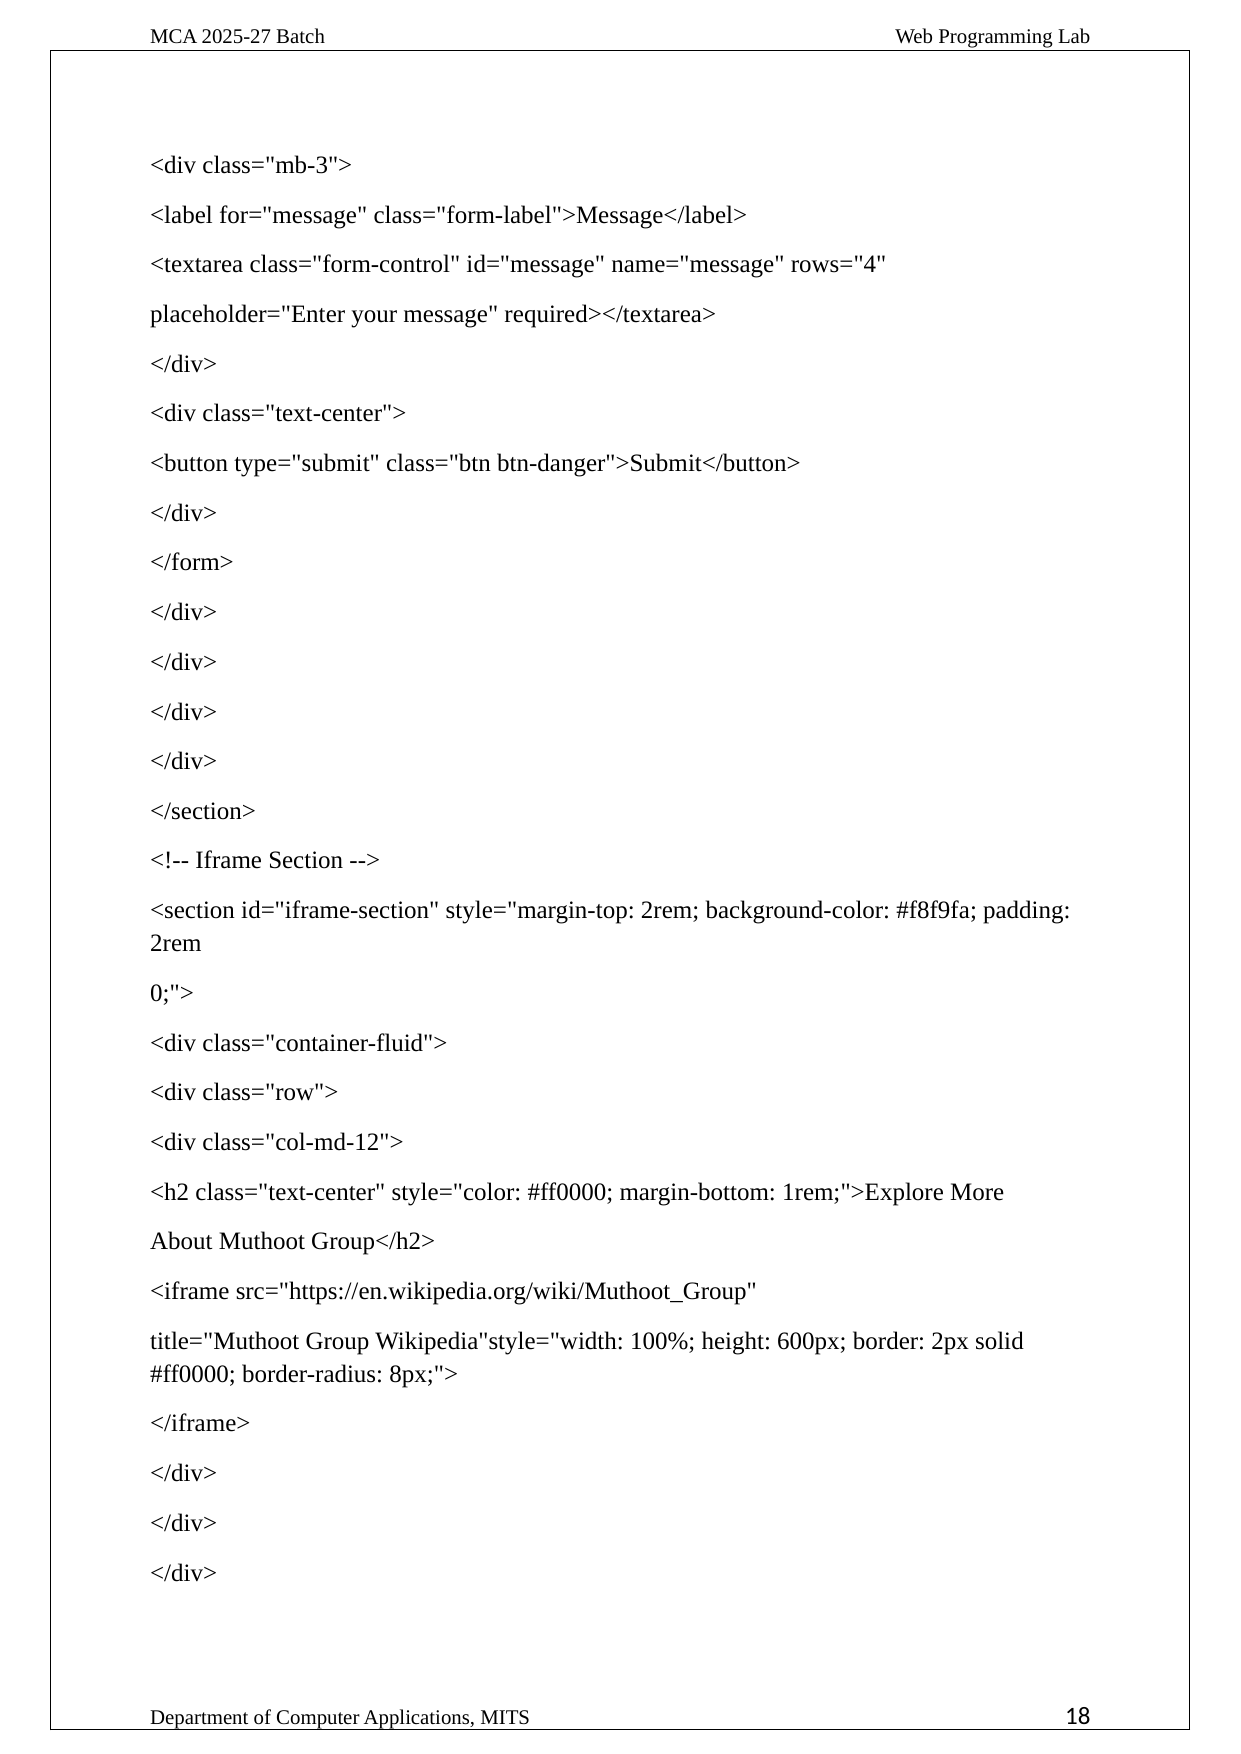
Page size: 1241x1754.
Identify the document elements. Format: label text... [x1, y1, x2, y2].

text </div> [150, 597, 1090, 626]
text <button type="submit" class="btn btn-danger">Submit</button> [150, 448, 1090, 477]
text <label for="message" class="form-label">Message</label> [150, 200, 1090, 228]
text </div> [150, 1458, 1090, 1487]
text <div class="col-md-12"> [150, 1127, 1090, 1156]
text title="Muthoot Group Wikipedia"style="width: 100%; height: 600px; border: 2px solid #ff0000; border-radius: 8px;"> [150, 1326, 1090, 1388]
text </section> [150, 796, 1090, 825]
text <iframe src="https://en.wikipedia.org/wiki/Muthoot_Group" [150, 1276, 1090, 1305]
text About Muthoot Group</h2> [150, 1226, 1090, 1255]
text <h2 class="text-center" style="color: #ff0000; margin-bottom: 1rem;">Explore More [150, 1177, 1090, 1206]
text 0;"> [150, 978, 1090, 1007]
text <textarea class="form-control" id="message" name="message" rows="4" [150, 249, 1090, 278]
text <div class="row"> [150, 1077, 1090, 1106]
text </div> [150, 697, 1090, 725]
text </iframe> [150, 1408, 1090, 1437]
text </form> [150, 547, 1090, 576]
text </div> [150, 498, 1090, 527]
text <div class="text-center"> [150, 398, 1090, 427]
text <!-- Iframe Section --> [150, 846, 1090, 874]
text placeholder="Enter your message" required></textarea> [150, 299, 1090, 328]
text <section id="iframe-section" style="margin-top: 2rem; background-color: #f8f9fa; padding: 2rem [150, 895, 1090, 957]
text <div class="container-fluid"> [150, 1028, 1090, 1056]
text </div> [150, 1508, 1090, 1537]
text </div> [150, 349, 1090, 377]
text </div> [150, 647, 1090, 676]
text <div class="mb-3"> [150, 150, 1090, 179]
text </div> [150, 746, 1090, 775]
text </div> [150, 1558, 1090, 1586]
